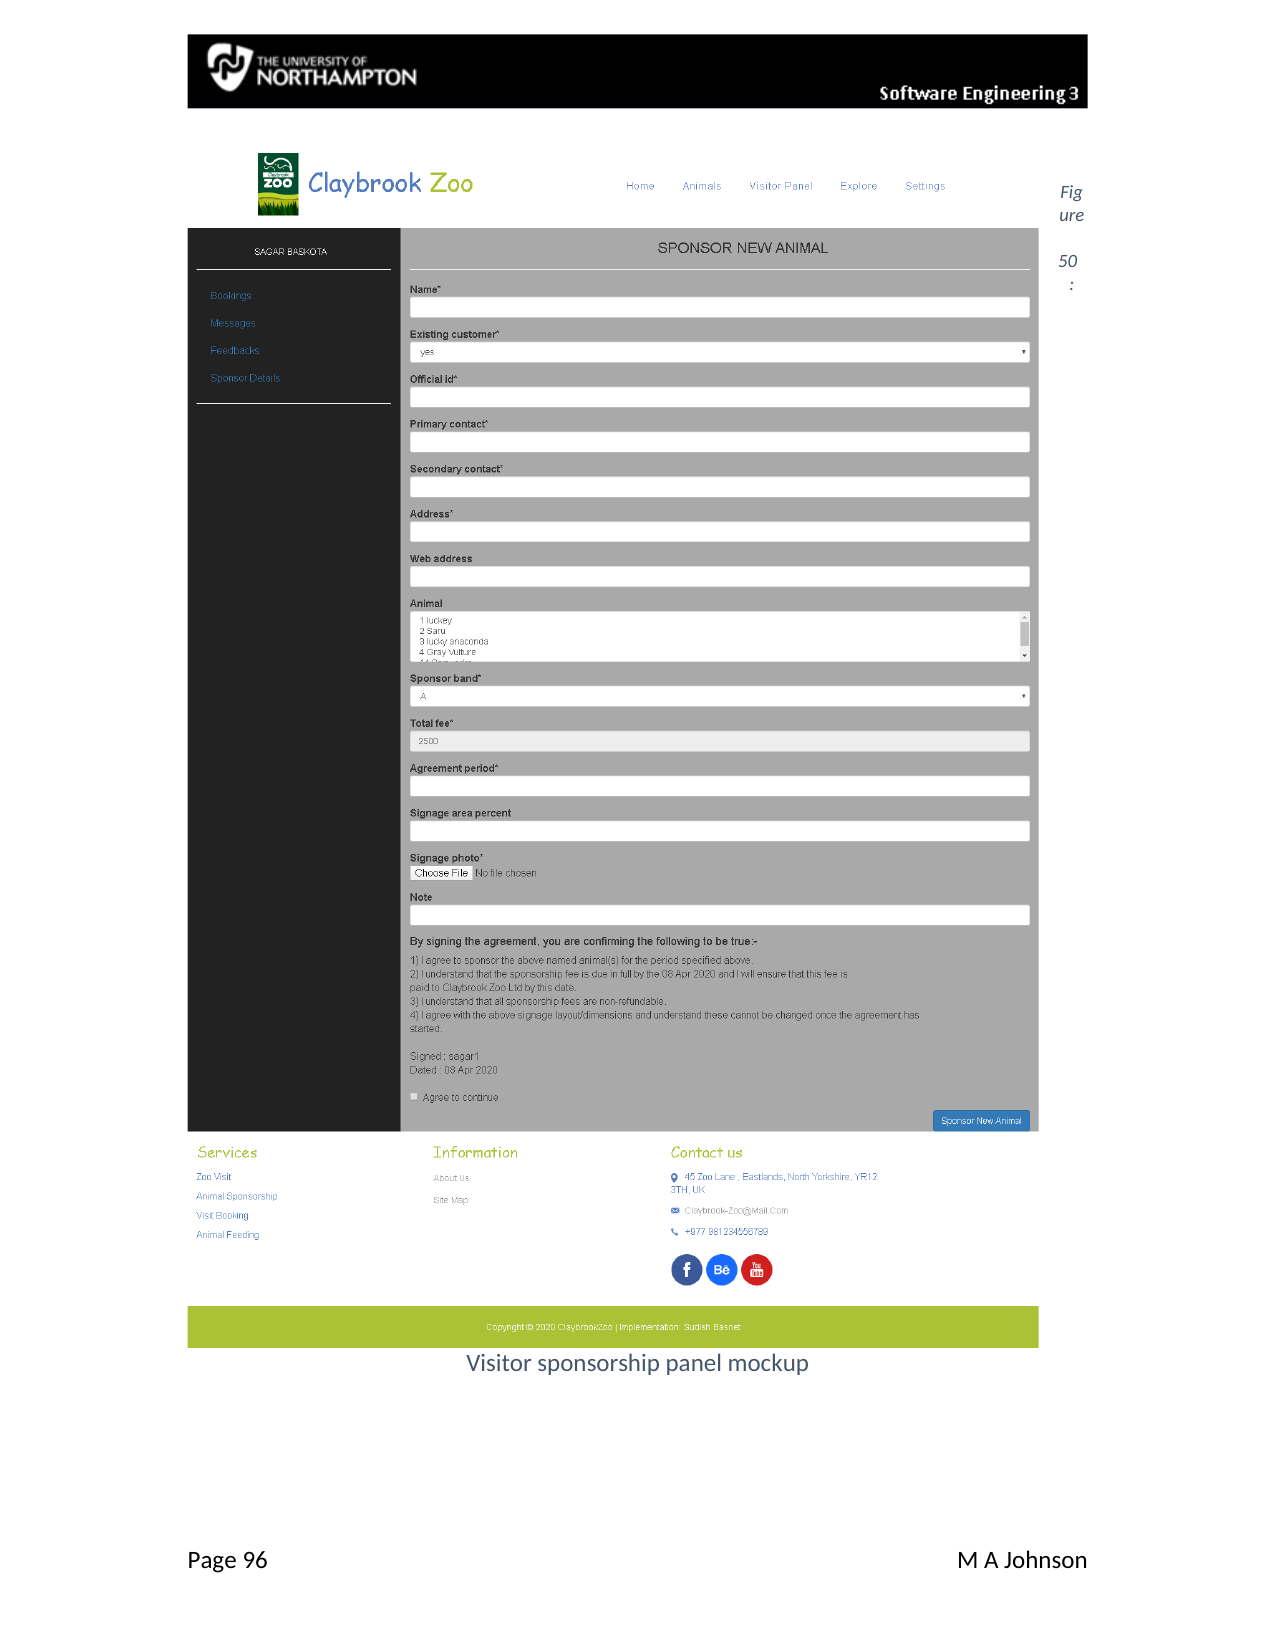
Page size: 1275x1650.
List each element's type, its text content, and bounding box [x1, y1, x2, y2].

picture [187, 26, 1088, 117]
picture [187, 153, 1039, 1348]
